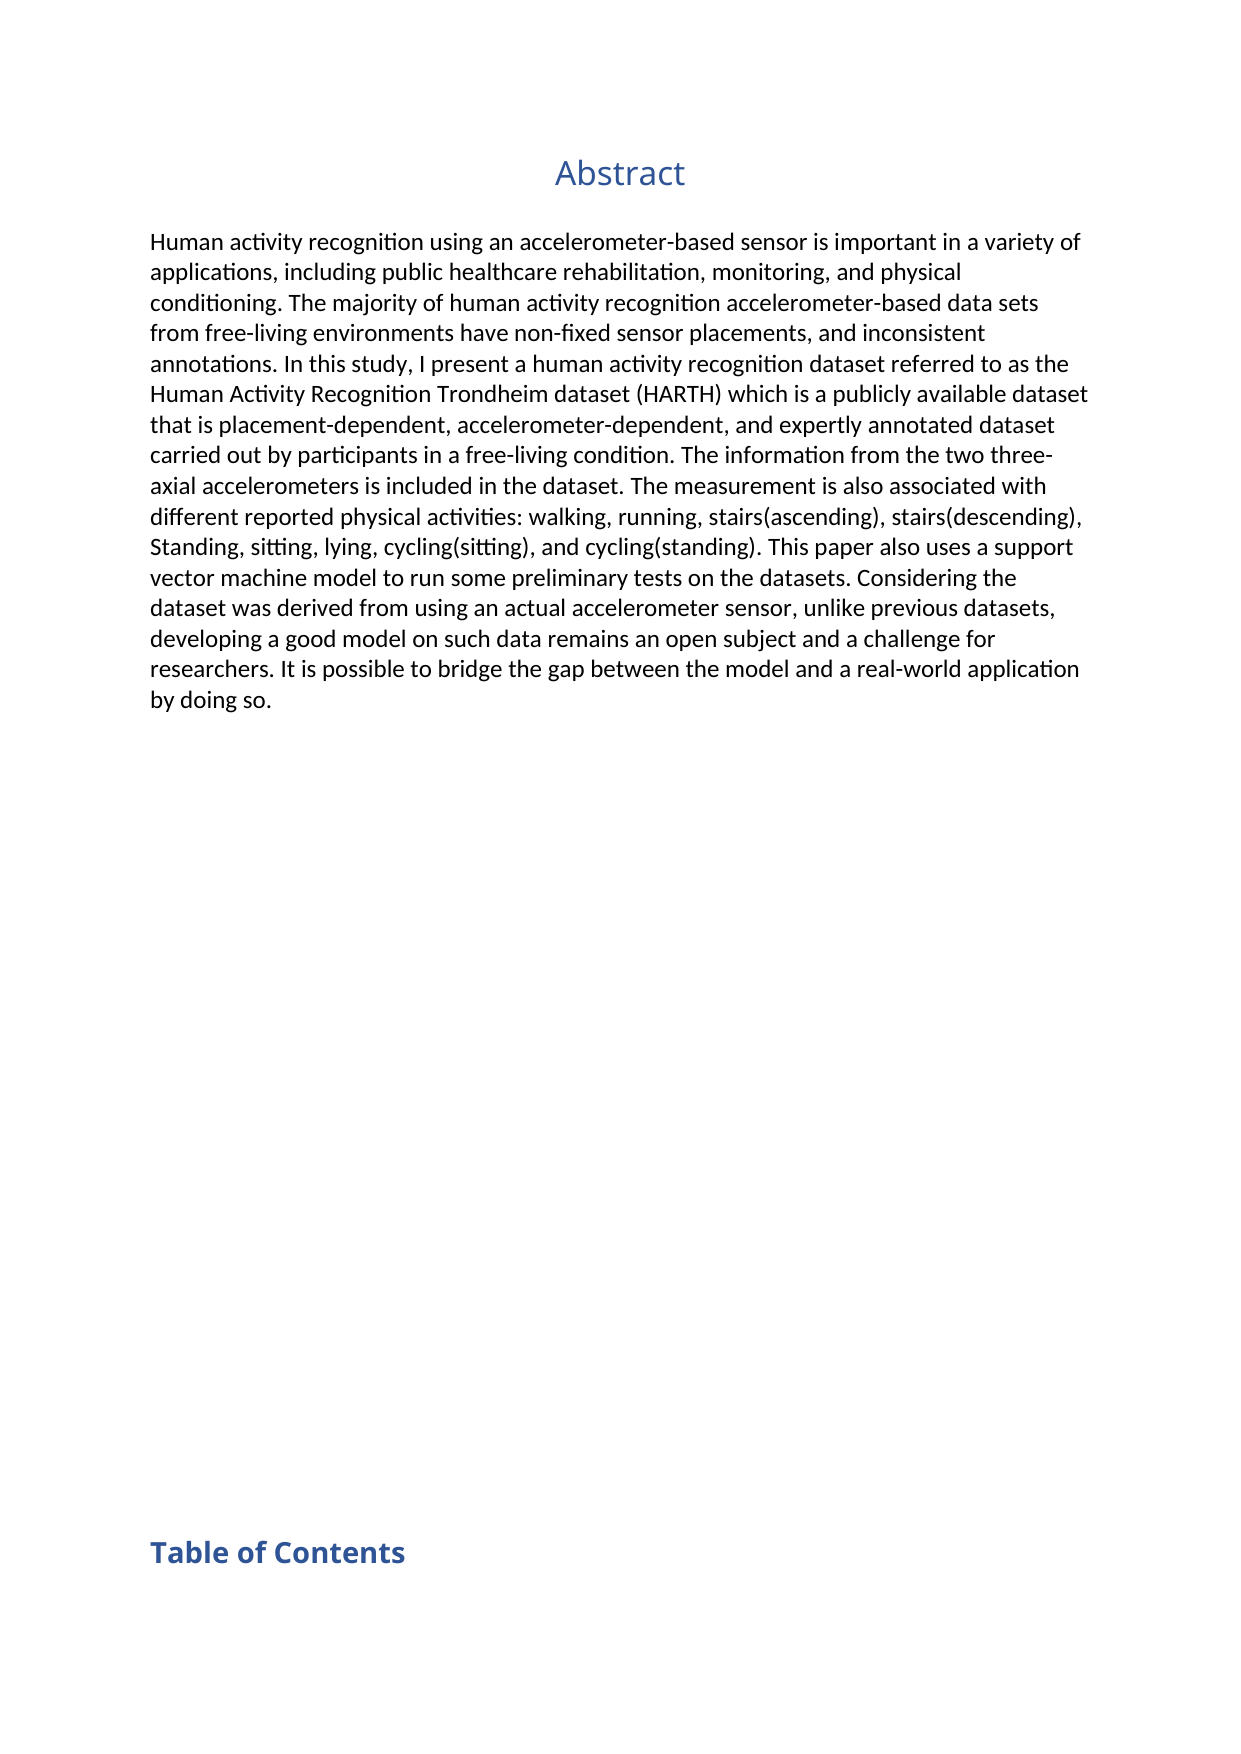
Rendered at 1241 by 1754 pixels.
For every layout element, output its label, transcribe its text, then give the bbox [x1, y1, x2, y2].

subtitle Abstract [150, 150, 1090, 195]
text Human activity recognition using an accelerometer-based sensor is important in a variety of applications, including public healthcare rehabilitation, monitoring, and physical conditioning. The majority of human activity recognition accelerometer-based data sets from free-living environments have non-fixed sensor placements, and inconsistent annotations. In this study, I present a human activity recognition dataset referred to as the Human Activity Recognition Trondheim dataset (HARTH) which is a publicly available dataset that is placement-dependent, accelerometer-dependent, and expertly annotated dataset carried out by participants in a free-living condition. The information from the two three-axial accelerometers is included in the dataset. The measurement is also associated with different reported physical activities: walking, running, stairs(ascending), stairs(descending), Standing, sitting, lying, cycling(sitting), and cycling(standing). This paper also uses a support vector machine model to run some preliminary tests on the datasets. Considering the dataset was derived from using an actual accelerometer sensor, unlike previous datasets, developing a good model on such data remains an open subject and a challenge for researchers. It is possible to bridge the gap between the model and a real-world application by doing so. [150, 226, 1090, 714]
